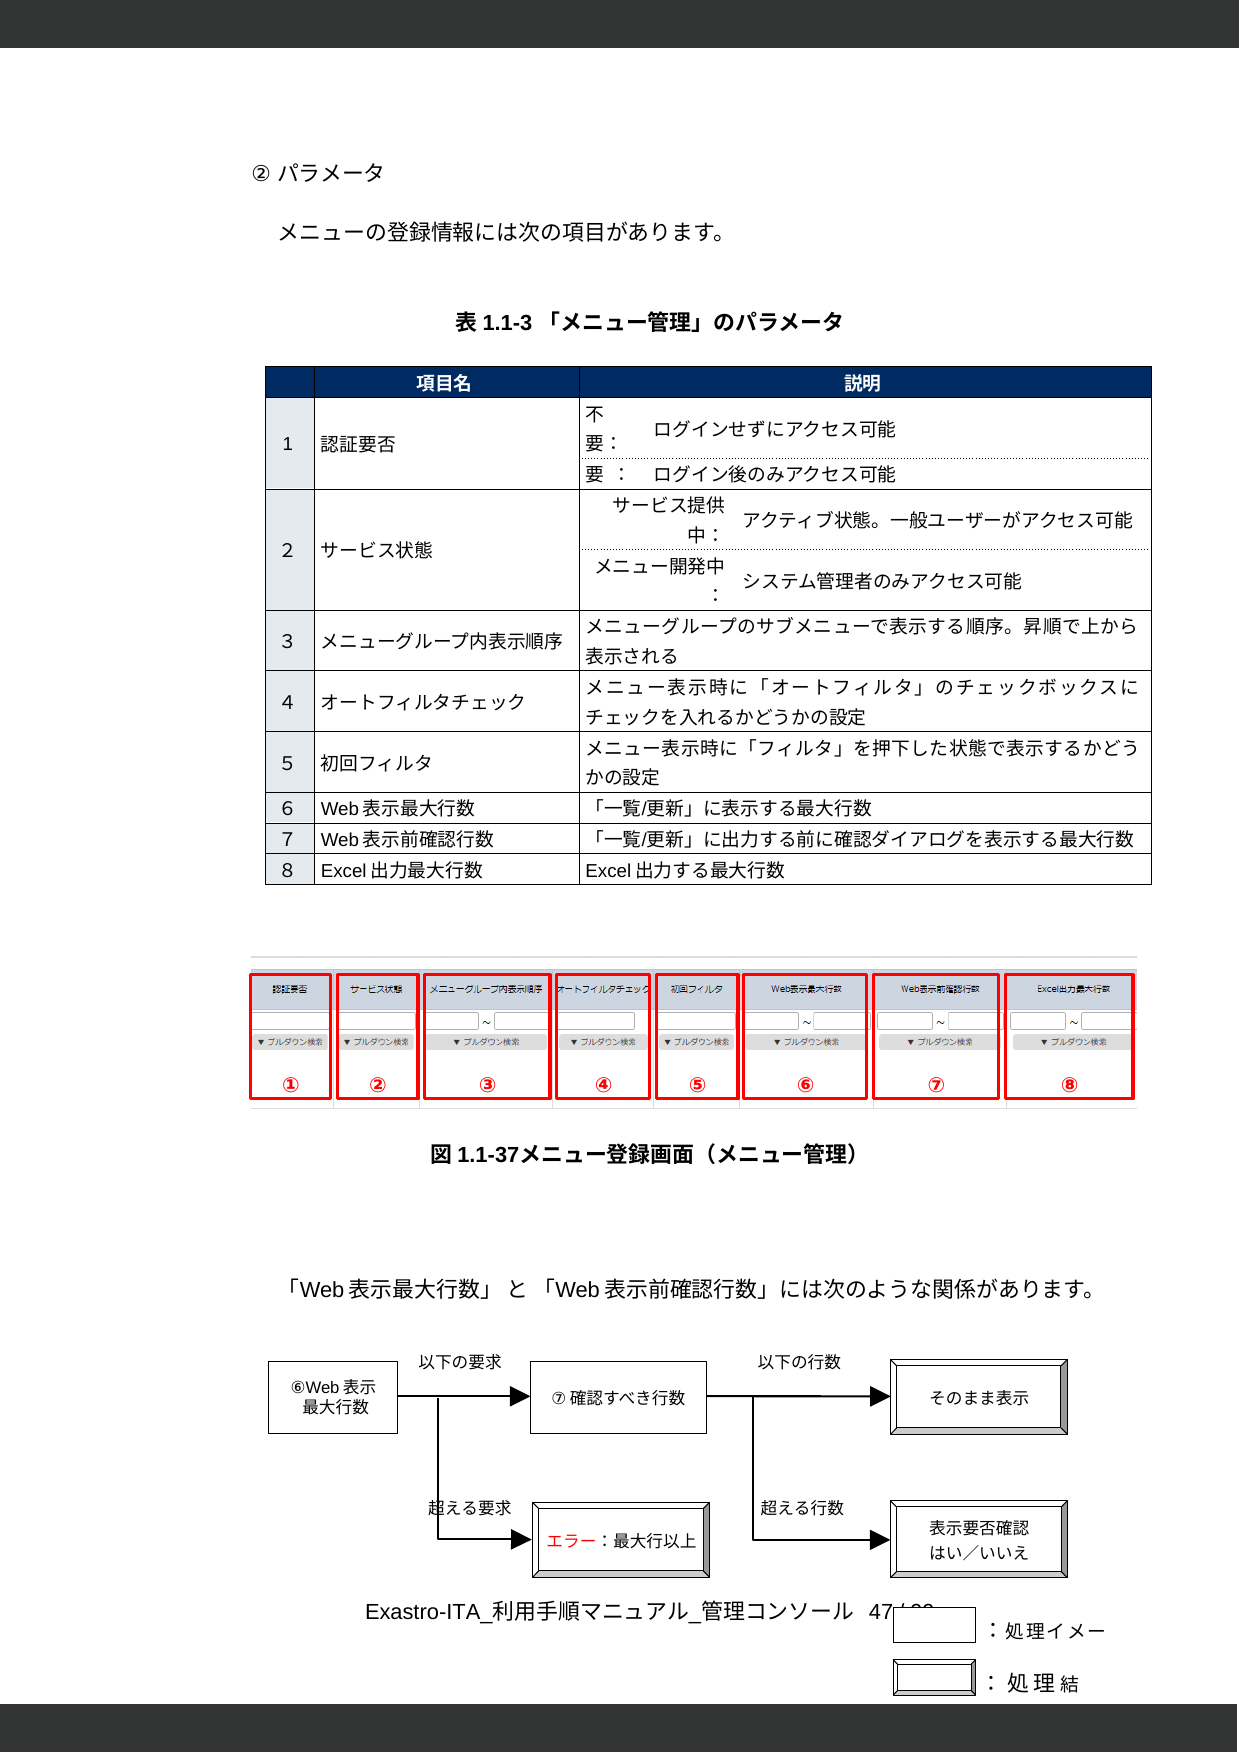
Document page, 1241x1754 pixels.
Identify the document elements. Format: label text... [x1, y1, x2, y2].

table_cell ６ [266, 793, 314, 822]
table_cell ４ [266, 671, 314, 731]
text 表 1.1-3 「メニュー管理」のパラメータ [148, 291, 1152, 350]
table_cell オートフィルタチェック [315, 671, 579, 731]
table_cell 「一覧/更新」に表示する最大行数 [580, 793, 1151, 822]
table_cell ７ [266, 824, 314, 853]
table_cell メニュー開発中 ： [580, 549, 736, 610]
table_cell メニュー表示時に「フィルタ」を押下した状態で表示するかどうかの設定 [580, 732, 1151, 792]
picture [0, 1704, 1237, 1752]
table_cell システム管理者のみアクセス可能 [736, 549, 1151, 610]
table_cell 初回フィルタ [315, 732, 579, 792]
table_cell サービス状態 [315, 490, 579, 610]
table_header 項目名 [315, 367, 579, 397]
table_cell Web表示最大行数 [315, 793, 579, 822]
table_cell サービス提供中： [580, 490, 736, 549]
table_cell ８ [266, 854, 314, 884]
table_cell 要 ： [580, 458, 648, 488]
text 図 1.1-37メニュー登録画面（メニュー管理） [148, 1123, 1152, 1183]
table_cell メニュー表示時に「オートフィルタ」のチェックボックスにチェックを入れるかどうかの設定 [580, 671, 1151, 731]
table_cell ２ [266, 490, 314, 610]
table_cell ログイン後のみアクセス可能 [648, 458, 1151, 488]
table_cell メニューグループのサブメニューで表示する順序。昇順で上から表示される [580, 611, 1151, 670]
table_cell 不要： [580, 398, 648, 458]
picture [252, 976, 329, 1097]
table_cell 認証要否 [315, 398, 579, 488]
picture [251, 956, 1137, 1112]
table_cell 「一覧/更新」に出力する前に確認ダイアログを表示する最大行数 [580, 824, 1151, 853]
table_cell Web表示前確認行数 [315, 824, 579, 853]
table_cell Excel出力する最大行数 [580, 854, 1151, 884]
picture [0, 0, 1239, 48]
table_header [266, 367, 314, 397]
table_cell ３ [266, 611, 314, 670]
table_cell ５ [266, 732, 314, 792]
table_header 説明 [580, 367, 1151, 397]
table_cell アクティブ状態。一般ユーザーがアクセス可能 [736, 490, 1151, 549]
text 「Web表示最大行数」 と 「Web表示前確認行数」には次のような関係があります。 [278, 1258, 1152, 1318]
table_cell Excel出力最大行数 [315, 854, 579, 884]
text メニューの登録情報には次の項目があります。 [278, 201, 1152, 261]
table_cell ログインせずにアクセス可能 [648, 398, 1151, 458]
subtitle パラメータ [251, 142, 1152, 201]
table_cell メニューグループ内表示順序 [315, 611, 579, 670]
